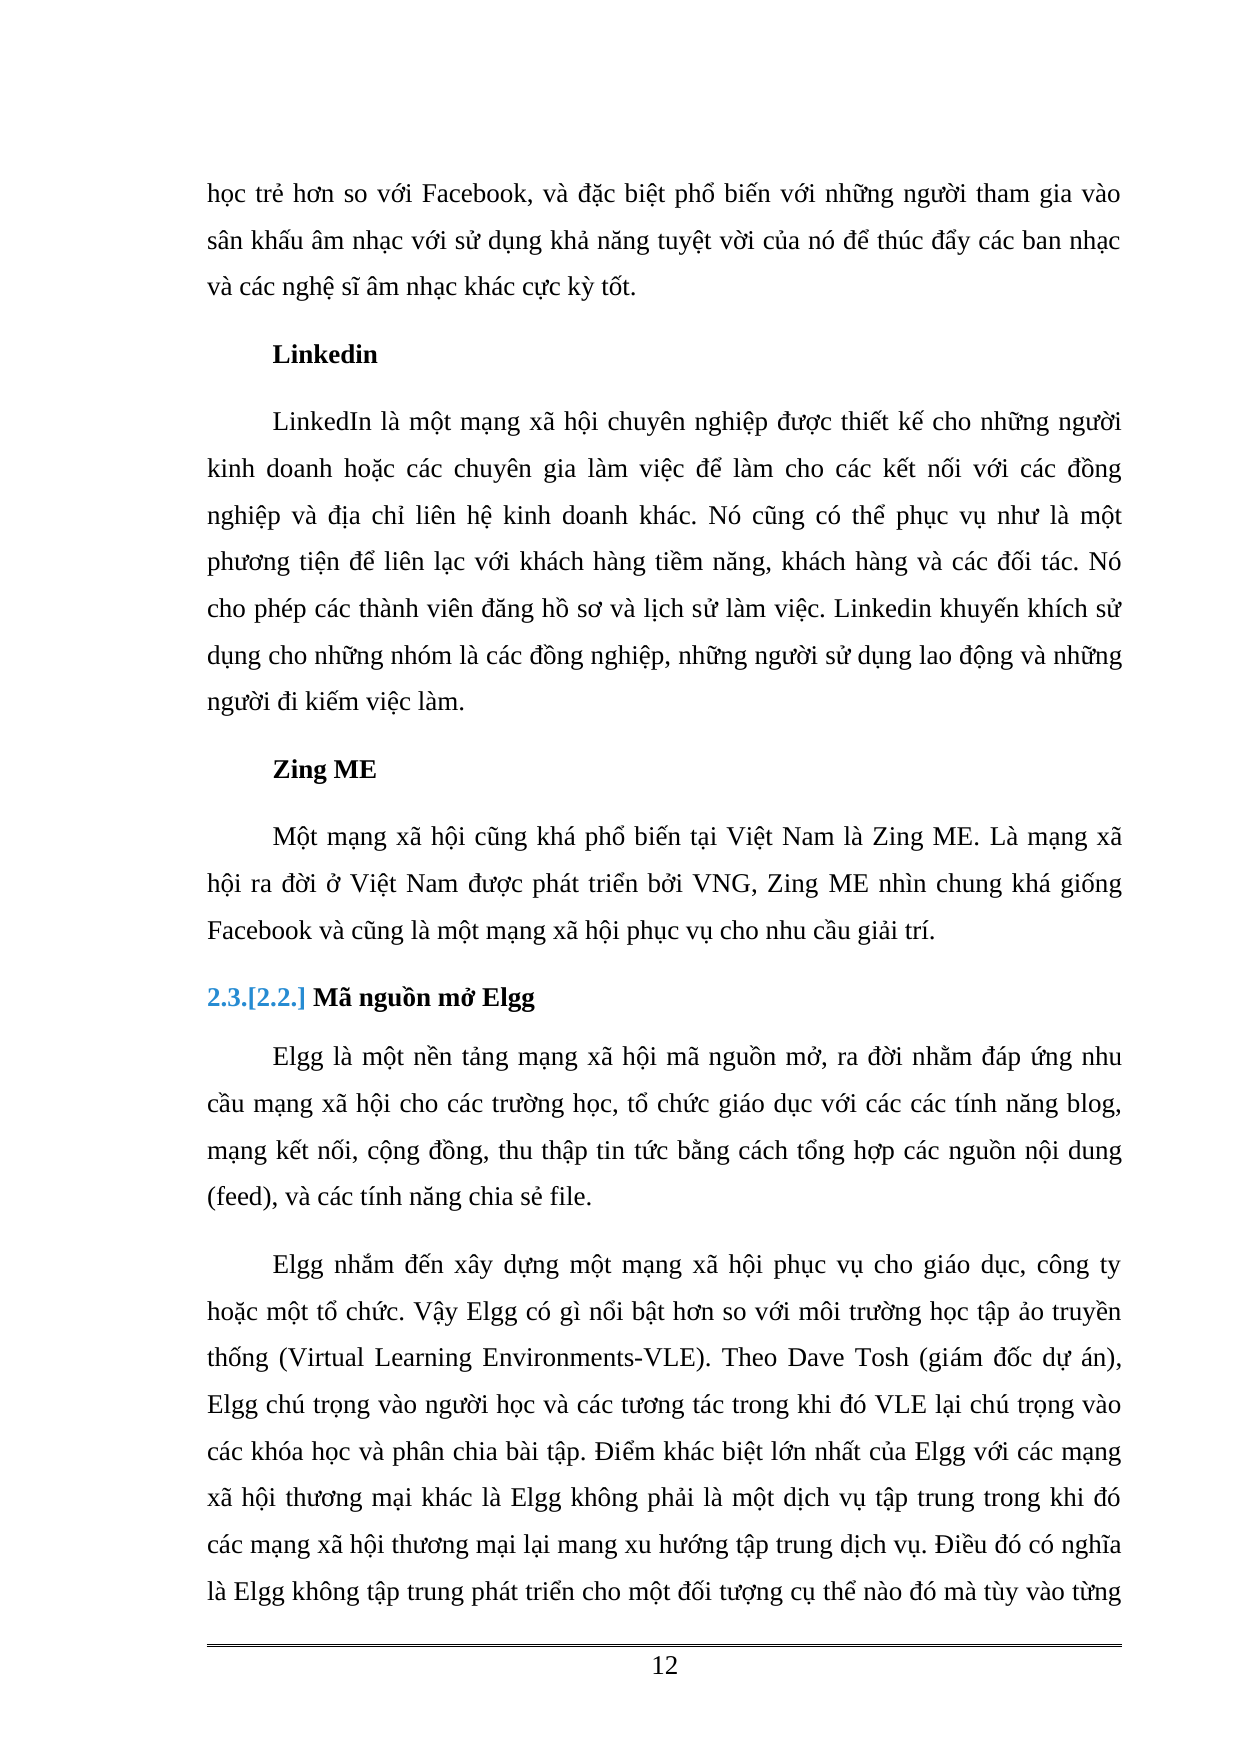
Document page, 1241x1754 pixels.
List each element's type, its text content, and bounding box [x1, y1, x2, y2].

text Zing ME [207, 753, 1122, 784]
text Một mạng xã hội cũng khá phổ biến tại Việt Nam là Zing ME. Là mạng xã hội ra đời ở Việt Nam được phát triển bởi VNG, Zing ME nhìn chung khá giống Facebook và cũng là một mạng xã hội phục vụ cho nhu cầu giải trí. [207, 821, 1122, 945]
subtitle Mã nguồn mở Elgg [207, 981, 1122, 1012]
text Elgg là một nền tảng mạng xã hội mã nguồn mở, ra đời nhằm đáp ứng nhu cầu mạng xã hội cho các trường học, tổ chức giáo dục với các các tính năng blog, mạng kết nối, cộng đồng, thu thập tin tức bằng cách tổng hợp các nguồn nội dung (feed), và các tính năng chia sẻ file. [207, 1118, 1122, 1212]
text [207, 1248, 1122, 1606]
text LinkedIn là một mạng xã hội chuyên nghiệp được thiết kế cho những người kinh doanh hoặc các chuyên gia làm việc để làm cho các kết nối với các đồng nghiệp và địa chỉ liên hệ kinh doanh khác. Nó cũng có thể phục vụ như là một phương tiện để liên lạc với khách hàng tiềm năng, khách hàng và các đối tác. Nó cho phép các thành viên đăng hồ sơ và lịch sử làm việc. Linkedin khuyến khích sử dụng cho những nhóm là các đồng nghiệp, những người sử dụng lao động và những người đi kiếm việc làm. [207, 406, 1122, 717]
text Elgg là một nền tảng mạng xã hội mã nguồn mở, ra đời nhằm đáp ứng nhu cầu mạng xã hội cho các trường học, tổ chức giáo dục với các các tính năng blog, mạng kết nối, cộng đồng, thu thập tin tức bằng cách tổng hợp các nguồn nội dung (feed), và các tính năng chia sẻ file. [207, 1041, 1122, 1087]
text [207, 177, 1122, 302]
text Linkedin [207, 338, 1122, 369]
